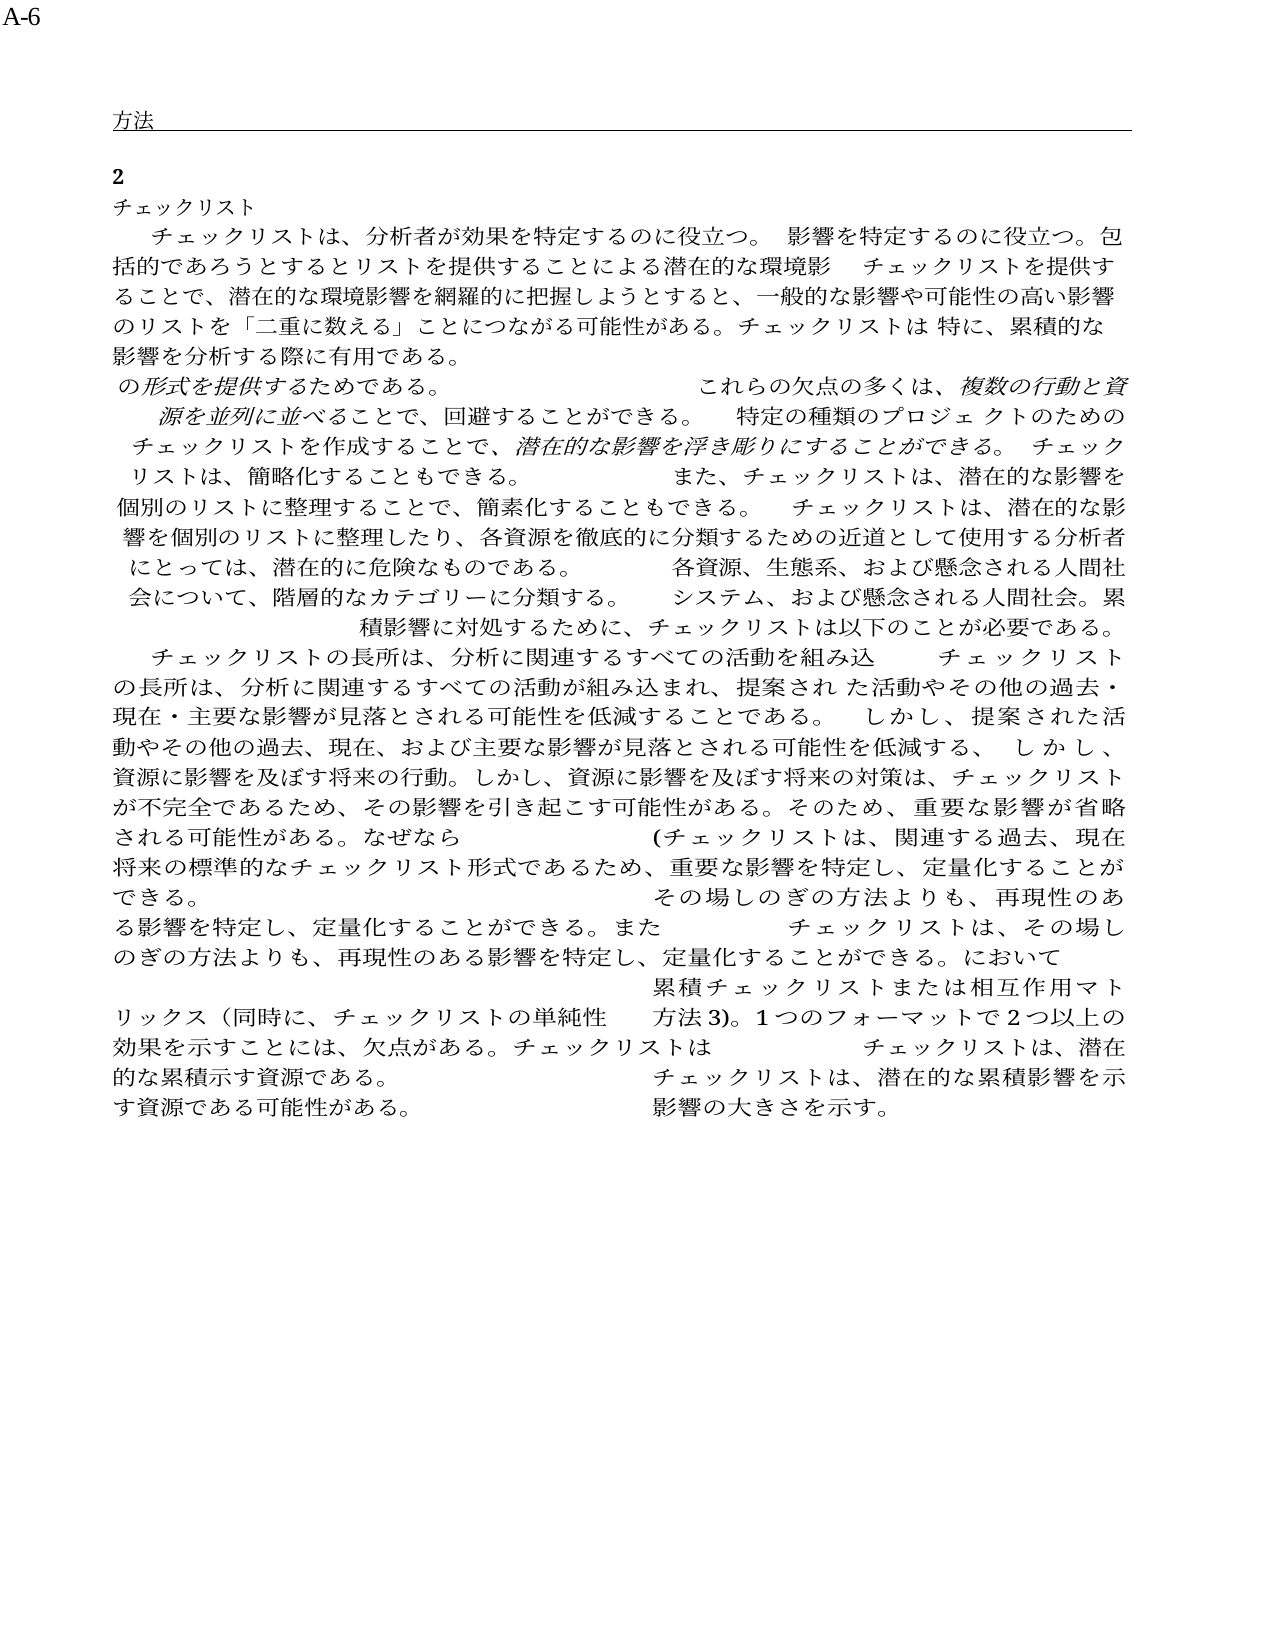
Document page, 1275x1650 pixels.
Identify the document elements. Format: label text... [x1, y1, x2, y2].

text 方法 [112, 104, 1200, 134]
subtitle 2 [112, 162, 1200, 191]
subtitle チェックリスト [112, 191, 1200, 221]
text チェックリストの長所は、分析に関連するすべての活動を組み込 チェックリストの長所は、分析に関連するすべての活動が組み込まれ、提案され た活動やその他の過去・現在・主要な影響が見落とされる可能性を低減することである。 しかし、提案された活動やその他の過去、現在、および主要な影響が見落とされる可能性を低減する、 しかし、資源に影響を及ぼす将来の行動。しかし、資源に影響を及ぼす将来の対策は、チェックリストが不完全であるため、その影響を引き起こす可能性がある。 そのため、重要な影響が省略される可能性がある。なぜなら (チェックリストは、関連する過去、現在、将来の標準的なチェックリスト形式であるため、重要な影響を特定し、定量化することができる。 その場しのぎの方法よりも、再現性のある影響を特定し、定量化することができる。また チェックリストは、その場しのぎの方法よりも、再現性のある影響を特定し、定量化することができる。において 累積チェックリストまたは相互作用マトリックス（同時に、チェックリストの単純性 方法3)。1つのフォーマットで2つ以上の効果を示すことには、欠点がある。チェックリストは チェックリストは、潜在的な累積示す資源である。 チェックリストは、潜在的な累積影響を示す資源である可能性がある。 影響の大きさを示す。 [112, 641, 1127, 1122]
text の形式を提供するためである。 これらの欠点の多くは、複数の行動と資源を並列に並べることで、回避することができる。 特定の種類のプロジェ クトのためのチェックリストを作成することで、潜在的な影響を浮き彫りにすることができる。 チェックリストは、簡略化することもできる。 また、チェックリストは、潜在的な影響を個別のリストに整理することで、簡素化することもできる。 チェックリストは、潜在的な影響を個別のリストに整理したり、各資源を徹底的に分類するための近道として使用する分析者にとっては、潜在的に危険なものである。 各資源、生態系、および懸念される人間社会について、階層的なカテゴリーに分類する。 システム、および懸念される人間社会。累積影響に対処するために、チェックリストは以下のことが必要である。 [112, 371, 1126, 641]
text チェックリストは、分析者が効果を特定するのに役立つ。 影響を特定するのに役立つ。包括的であろうとするとリストを提供することによる潜在的な環境影 チェックリストを提供することで、潜在的な環境影響を網羅的に把握しようとすると、一般的な影響や可能性の高い影響のリストを「二重に数える」ことにつながる可能性がある。チェックリストは 特に、累積的な影響を分析する際に有用である。 [112, 221, 1125, 371]
